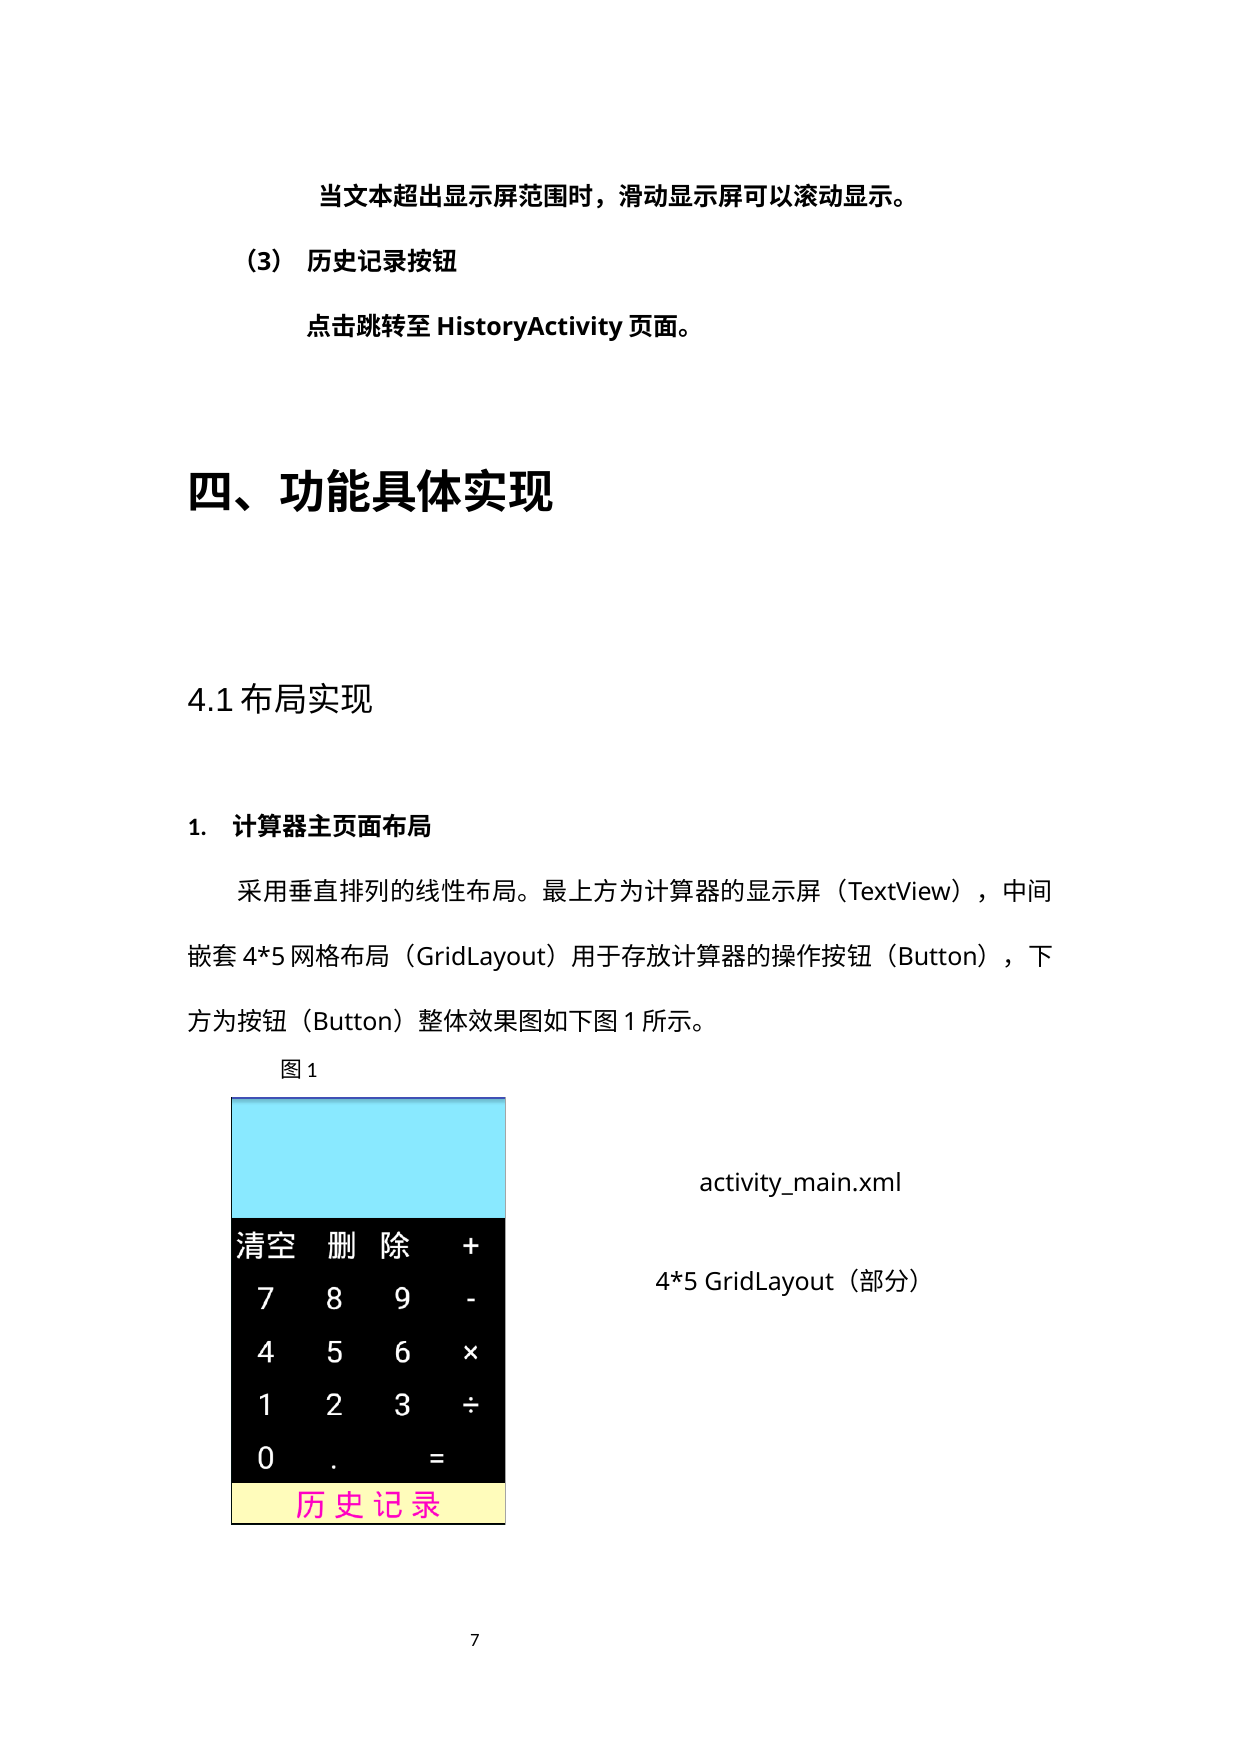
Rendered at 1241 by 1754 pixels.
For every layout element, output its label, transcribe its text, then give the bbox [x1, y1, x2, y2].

text 4*5 GridLayout（部分） [506, 1247, 1053, 1312]
list 采用垂直排列的线性布局。最上方为计算器的显示屏（TextView），中间嵌套4*5网格布局（GridLayout）用于存放计算器的操作按钮（Button），下方为按钮（Button）整体效果图如下图1所示。 [187, 857, 1053, 1052]
subtitle 4.1布局实现 [187, 665, 1053, 730]
text 点击跳转至HistoryActivity页面。 [306, 292, 1053, 357]
list 计算器主页面布局 [187, 792, 1053, 857]
picture [231, 1097, 506, 1525]
subtitle 功能具体实现 [187, 440, 1053, 538]
text activity_main.xml [506, 1149, 1053, 1214]
text 图1 [187, 1052, 1053, 1084]
list 历史记录按钮 [232, 227, 1053, 292]
text 当文本超出显示屏范围时，滑动显示屏可以滚动显示。 [319, 162, 1053, 227]
